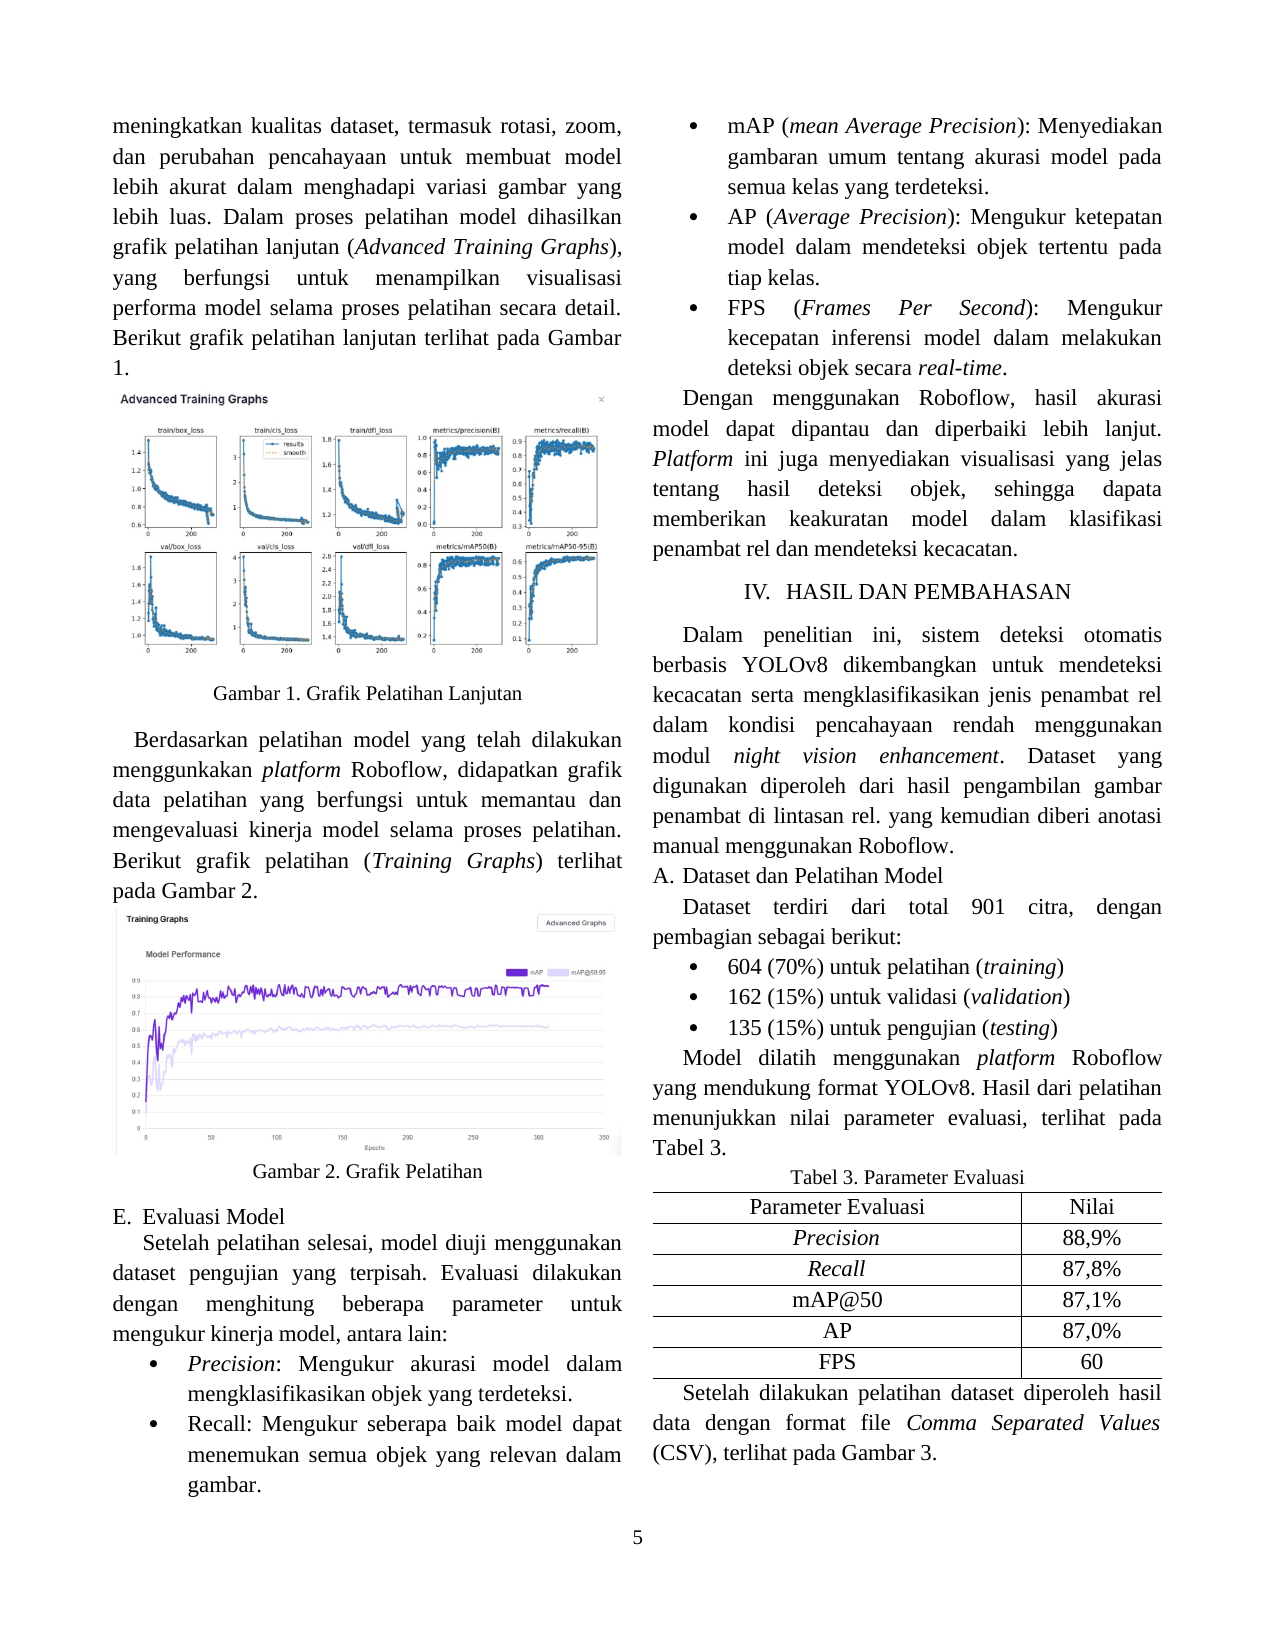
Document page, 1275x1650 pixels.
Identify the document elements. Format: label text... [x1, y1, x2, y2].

table_cell 87,1% [1022, 1286, 1162, 1316]
table_header Parameter Evaluasi [653, 1193, 1021, 1223]
table_cell Precision [653, 1224, 1021, 1254]
table_cell Recall [653, 1255, 1021, 1285]
text Dalam penelitian ini, sistem deteksi otomatis berbasis YOLOv8 dikembangkan untuk mendeteksi kecacatan serta mengklasifikasikan jenis penambat rel dalam kondisi pencahayaan rendah menggunakan modul night vision enhancement. Dataset yang digunakan diperoleh dari hasil pengambilan gambar penambat di lintasan rel. yang kemudian diberi anotasi manual menggunakan Roboflow. [652, 621, 1162, 859]
picture [112, 907, 622, 1156]
table_cell AP [653, 1317, 1021, 1347]
text Setelah dilakukan pelatihan dataset diperoleh hasil data dengan format file Comma Separated Values (CSV), terlihat pada Gambar 3. [652, 1379, 1162, 1466]
text Dengan menggunakan Roboflow, hasil akurasi model dapat dipantau dan diperbaiki lebih lanjut. Platform ini juga menyediakan visualisasi yang jelas tentang hasil deteksi objek, sehingga dapata memberikan keakuratan model dalam klasifikasi penambat rel dan mendeteksi kecacatan. [652, 384, 1162, 562]
text Gambar 1. Grafik Pelatihan Lanjutan [112, 681, 622, 705]
picture [112, 384, 620, 678]
list Precision: Mengukur akurasi model dalam mengklasifikasikan objek yang terdeteksi. [150, 1350, 622, 1407]
list FPS (Frames Per Second): Mengukur kecepatan inferensi model dalam melakukan deteksi objek secara real-time. [690, 294, 1162, 381]
text Setelah pelatihan selesai, model diuji menggunakan dataset pengujian yang terpisah. Evaluasi dilakukan dengan menghitung beberapa parameter untuk mengukur kinerja model, antara lain: [112, 1229, 622, 1346]
list AP (Average Precision): Mengukur ketepatan model dalam mendeteksi objek tertentu pada tiap kelas. [690, 203, 1162, 290]
list Recall: Mengukur seberapa baik model dapat menemukan semua objek yang relevan dalam gambar. [150, 1411, 622, 1497]
text Tabel 3. Parameter Evaluasi [652, 1164, 1162, 1189]
table_cell mAP@50 [653, 1286, 1021, 1316]
table_cell 60 [1022, 1348, 1162, 1378]
text Dataset terdiri dari total 901 citra, dengan pembagian sebagai berikut: [652, 893, 1162, 949]
list 604 (70%) untuk pelatihan (training) [690, 953, 1162, 979]
list 135 (15%) untuk pengujian (testing) [690, 1013, 1162, 1040]
list Dataset dan Pelatihan Model [652, 862, 1162, 889]
text Model dilatih menggunakan platform Roboflow yang mendukung format YOLOv8. Hasil dari pelatihan menunjukkan nilai parameter evaluasi, terlihat pada Tabel 3. [652, 1044, 1162, 1161]
table_cell 88,9% [1022, 1224, 1162, 1254]
list 162 (15%) untuk validasi (validation) [690, 983, 1162, 1010]
table_cell 87,8% [1022, 1255, 1162, 1285]
list mAP (mean Average Precision): Menyediakan gambaran umum tentang akurasi model pada semua kelas yang terdeteksi. [690, 112, 1162, 199]
text Berdasarkan pelatihan model yang telah dilakukan menggunkakan platform Roboflow, didapatkan grafik data pelatihan yang berfungsi untuk memantau dan mengevaluasi kinerja model selama proses pelatihan. Berikut grafik pelatihan (Training Graphs) terlihat pada Gambar 2. [112, 726, 622, 903]
text Gambar 2. Grafik Pelatihan [112, 1159, 622, 1183]
table_cell FPS [653, 1348, 1021, 1378]
subtitle HASIL DAN PEMBAHASAN [652, 578, 1162, 604]
table_cell 87,0% [1022, 1317, 1162, 1347]
table_header Nilai [1022, 1193, 1162, 1223]
list Evaluasi Model [112, 1204, 622, 1229]
